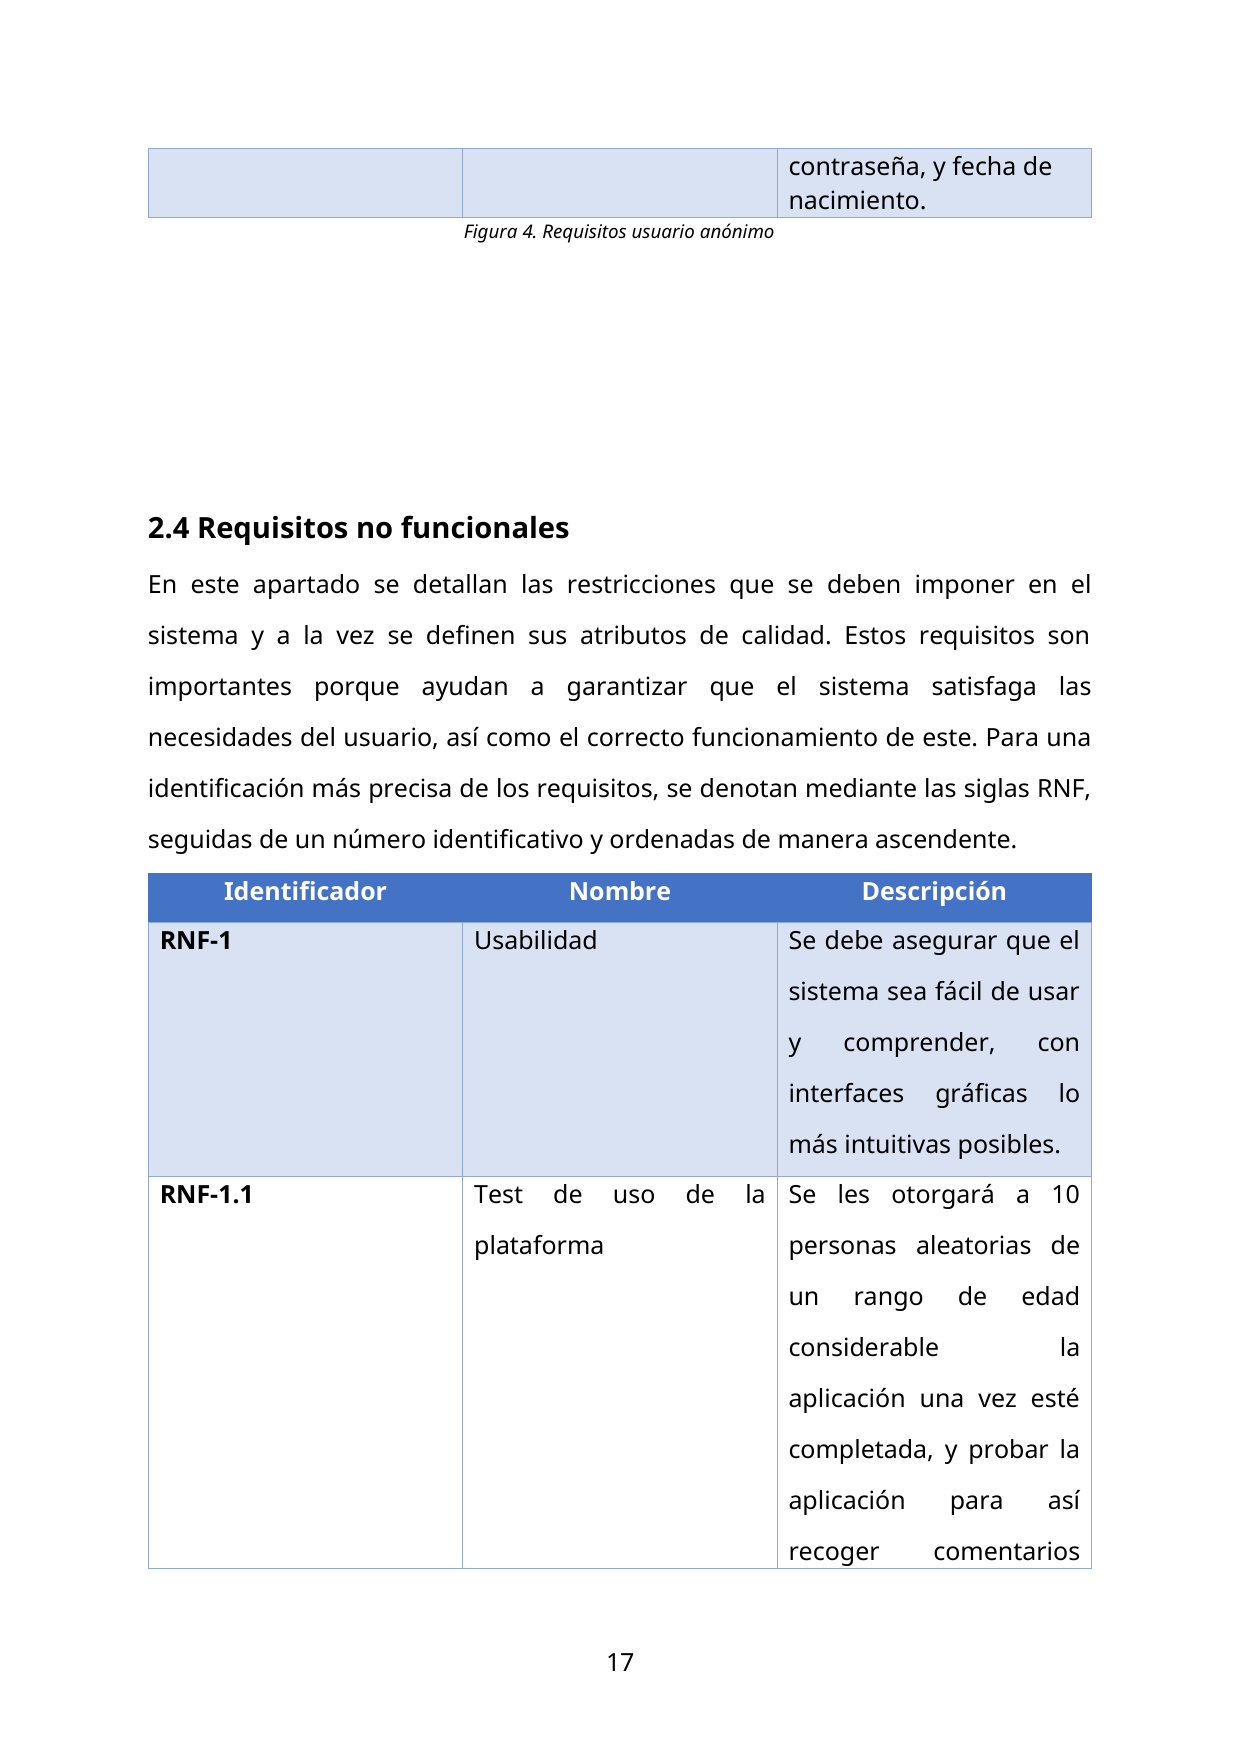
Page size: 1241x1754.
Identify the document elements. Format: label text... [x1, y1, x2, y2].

table_header Identificador [149, 874, 462, 922]
text En este apartado se detallan las restricciones que se deben imponer en el sistema y a la vez se definen sus atributos de calidad. Estos requisitos son importantes porque ayudan a garantizar que el sistema satisfaga las necesidades del usuario, así como el correcto funcionamiento de este. Para una identificación más precisa de los requisitos, se denotan mediante las siglas RNF, seguidas de un número identificativo y ordenadas de manera ascendente. [148, 566, 1092, 856]
text Figura 4. Requisitos usuario anónimo [148, 218, 1092, 243]
table_header Descripción [778, 874, 1091, 922]
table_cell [778, 1177, 1091, 1568]
table_cell Registro de usuario [463, 149, 777, 217]
table_cell RF-36 [149, 149, 462, 217]
table_header Nombre [463, 874, 777, 922]
table_cell Se debe asegurar que el sistema sea fácil de usar y comprender, con interfaces gráficas lo más intuitivas posibles. [778, 923, 1091, 1176]
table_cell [463, 1177, 777, 1568]
table_cell Usabilidad [463, 923, 777, 1176]
table_cell RNF-1 [149, 923, 462, 1176]
table_cell RNF-1.1 [149, 1177, 462, 1568]
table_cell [778, 149, 1091, 217]
text 2.4 Requisitos no funcionales [148, 507, 1092, 547]
